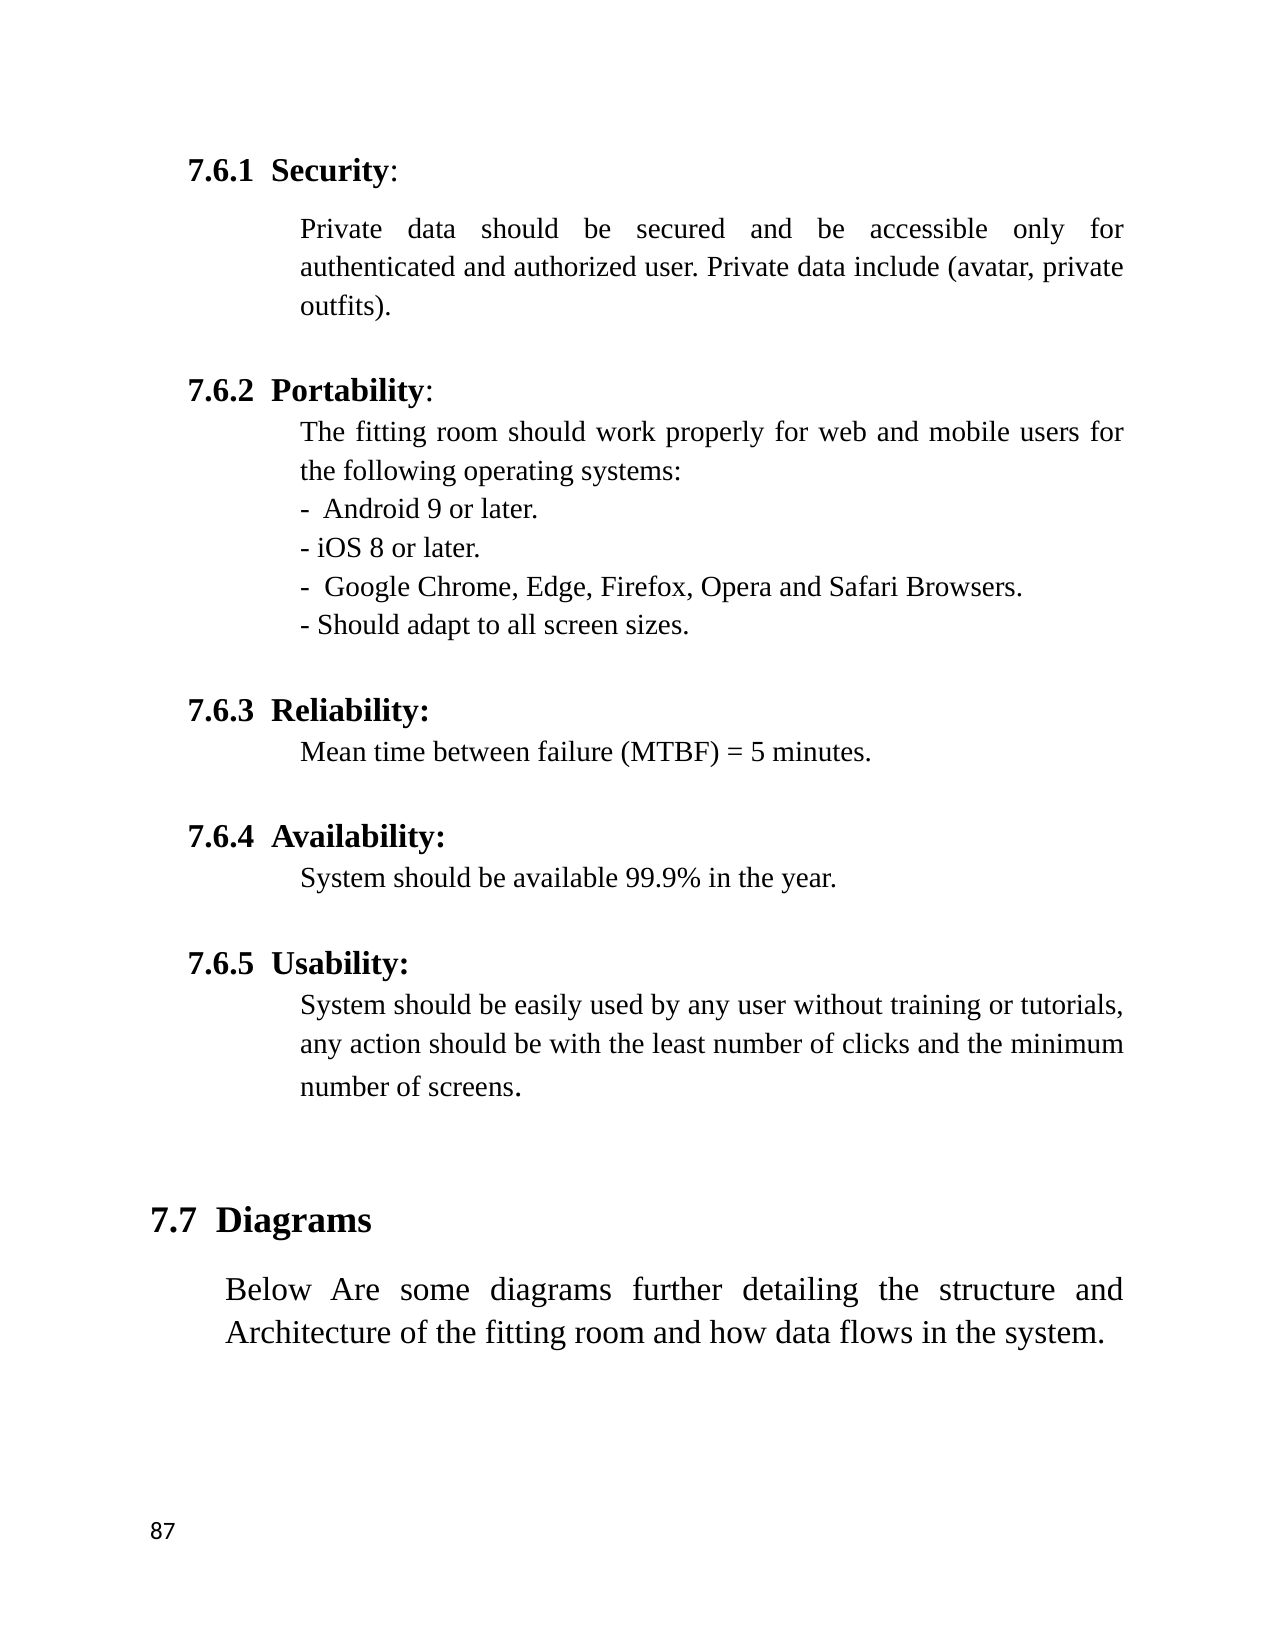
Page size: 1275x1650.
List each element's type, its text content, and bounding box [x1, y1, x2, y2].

list Private data should be secured and be accessible only for authenticated and authorized user. Private data include (avatar, private outfits). [300, 211, 1125, 321]
list Availability: [187, 816, 1125, 855]
list The fitting room should work properly for web and mobile users for the following operating systems: [300, 414, 1125, 487]
list Usability: [187, 943, 1125, 981]
list - Google Chrome, Edge, Firefox, Opera and Safari Browsers. [300, 569, 1125, 602]
list Mean time between failure (MTBF) = 5 minutes. [300, 734, 1125, 767]
text 7.6.1 Security: [150, 150, 1125, 188]
list - iOS 8 or later. [300, 530, 1125, 564]
list - Android 9 or later. [300, 492, 1125, 525]
list Reliability: [187, 690, 1125, 728]
list Portability: [187, 370, 1125, 409]
list System should be available 99.9% in the year. [300, 861, 1125, 894]
list Below Are some diagrams further detailing the structure and Architecture of the fitting room and how data flows in the system. [225, 1269, 1125, 1351]
list - Should adapt to all screen sizes. [300, 607, 1125, 641]
list System should be easily used by any user without training or tutorials, any action should be with the least number of clicks and the minimum number of screens. [300, 987, 1125, 1103]
text 7.7 Diagrams [150, 1197, 1125, 1240]
